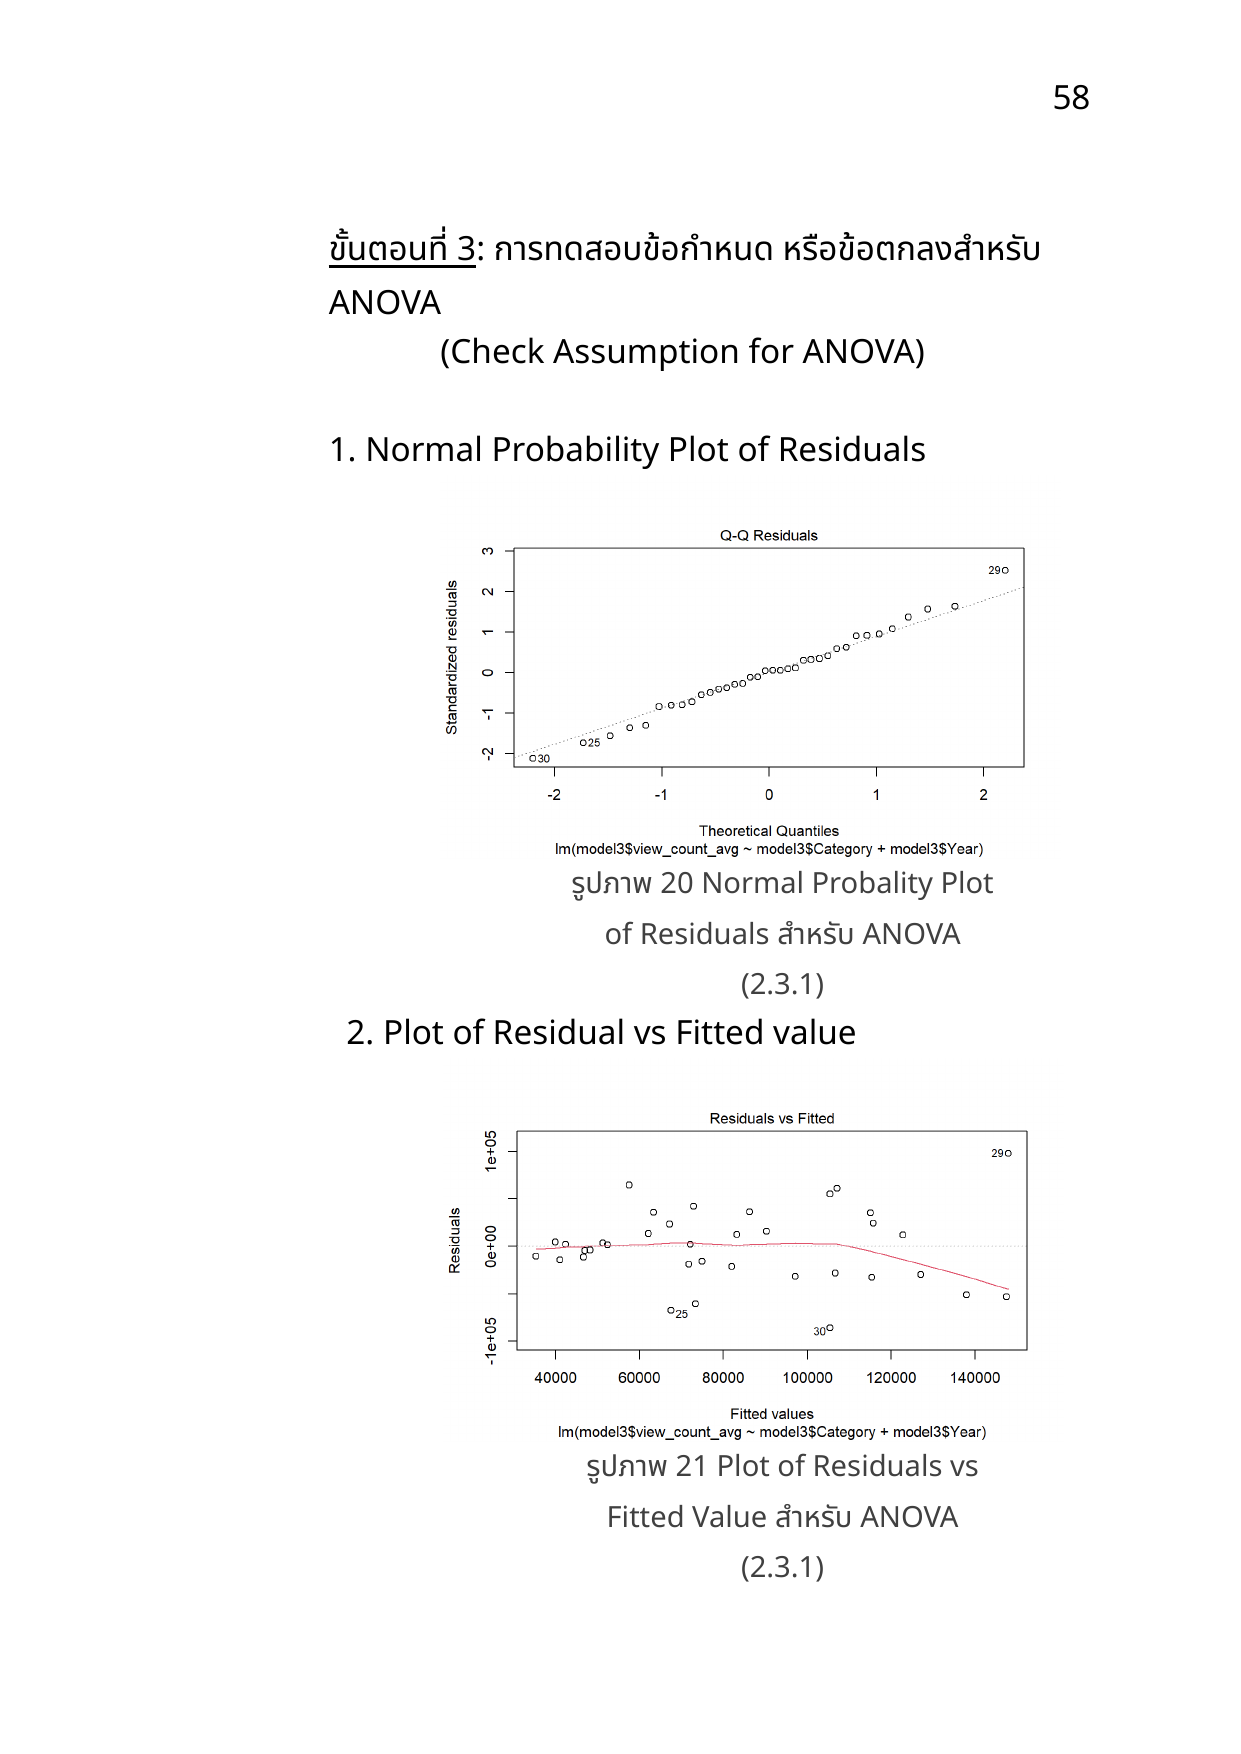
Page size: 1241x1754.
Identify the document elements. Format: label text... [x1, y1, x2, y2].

text 2. Plot of Residual vs Fitted value [225, 1009, 1090, 1054]
picture [440, 475, 1062, 859]
text รูปภาพ 20 Normal Probality Plot of Residuals สำหรับ ANOVA (2.3.1) [565, 862, 1000, 1003]
text (Check Assumption for ANOVA) [328, 328, 1090, 373]
picture [443, 1058, 1065, 1442]
text 1. Normal Probability Plot of Residuals [328, 377, 1090, 471]
text รูปภาพ 21 Plot of Residuals vs Fitted Value สำหรับ ANOVA (2.3.1) [565, 1445, 1000, 1586]
text ขั้นตอนที่ 3: การทดสอบข้อกำหนด หรือข้อตกลงสำหรับ ANOVA [328, 225, 1090, 324]
